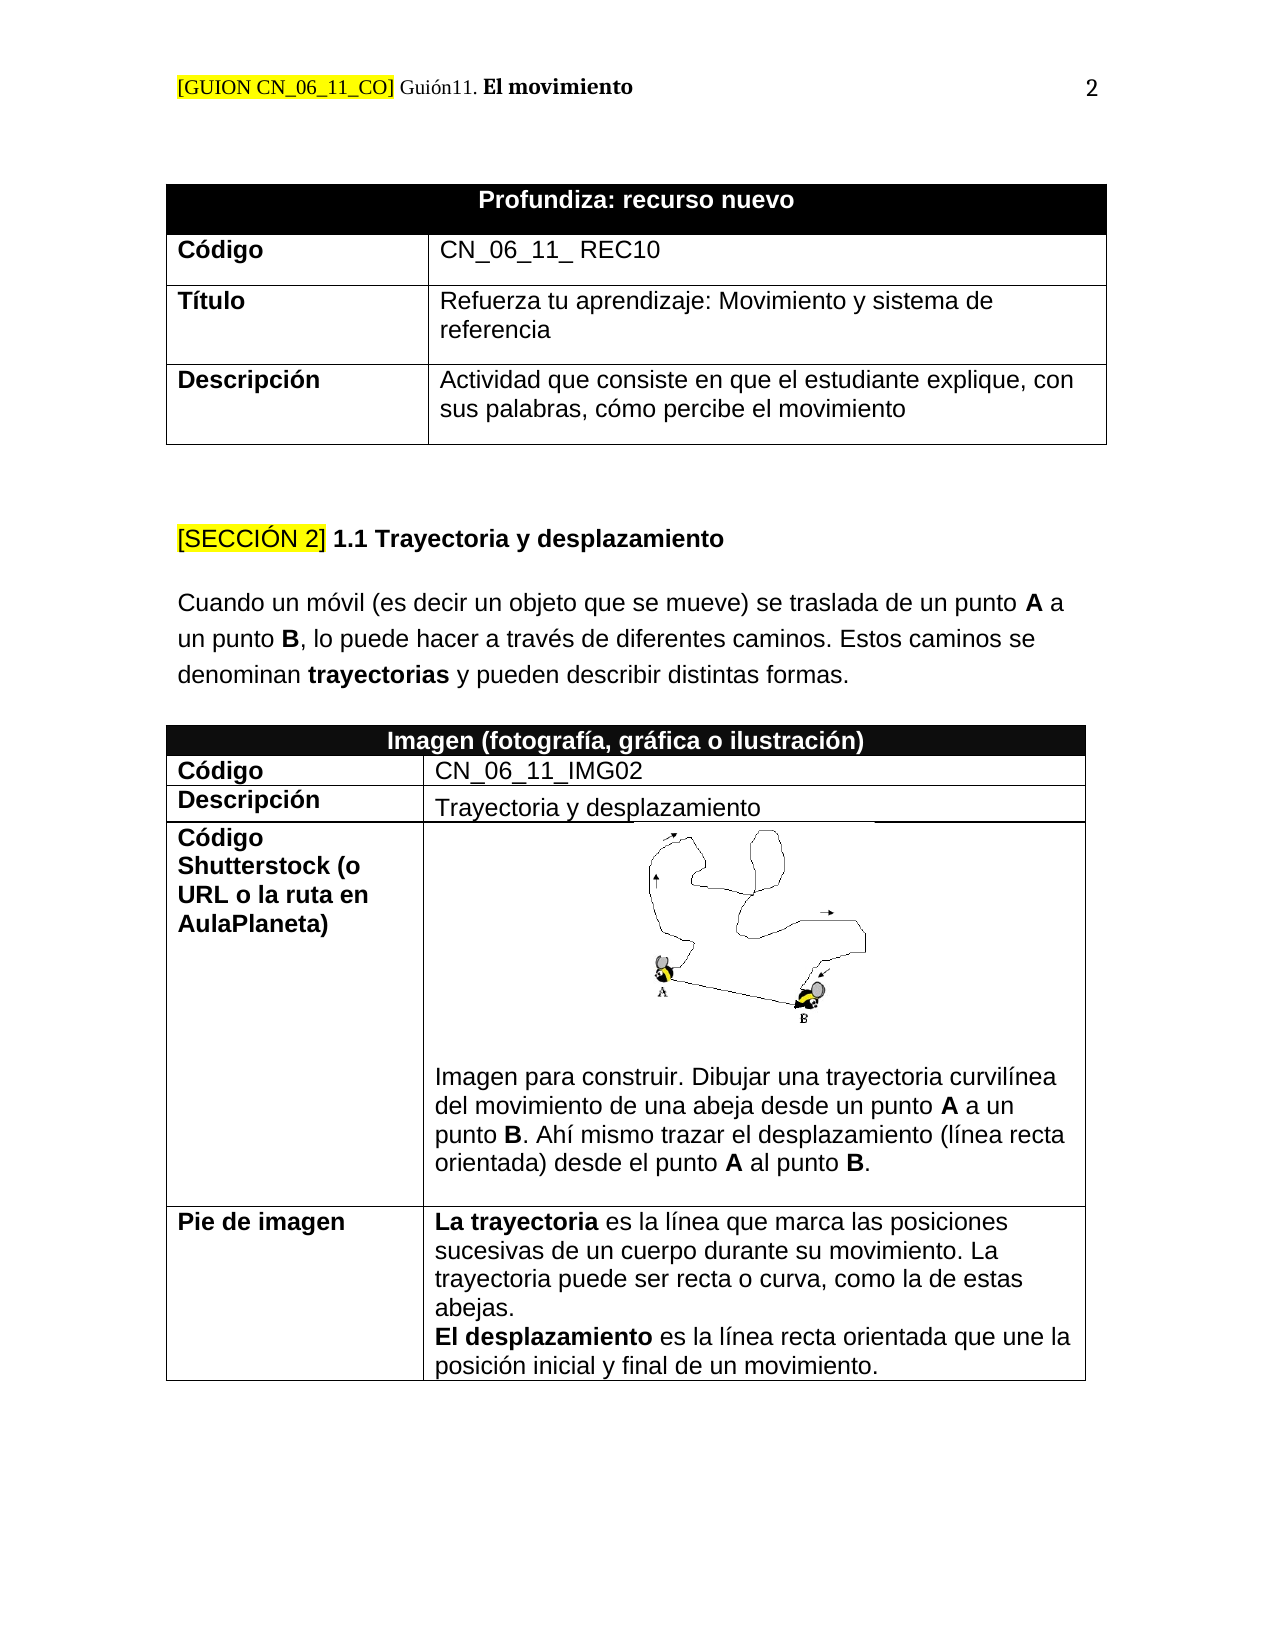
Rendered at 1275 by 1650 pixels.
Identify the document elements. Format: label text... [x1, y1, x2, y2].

table_header Imagen (fotografía, gráfica o ilustración) [167, 726, 1085, 755]
table_cell Código Shutterstock (o URL o la ruta en AulaPlaneta) [167, 823, 423, 1206]
table_cell La trayectoria es la línea que marca las posiciones sucesivas de un cuerpo durante su movimiento. La trayectoria puede ser recta o curva, como la de estas abejas. El desplazamiento es la línea recta orientada que une la posición inicial y final de un movimiento. [424, 1207, 1085, 1379]
table_cell Pie de imagen [167, 1207, 423, 1379]
text [SECCIÓN 2] 1.1 Trayectoria y desplazamiento [177, 516, 1098, 552]
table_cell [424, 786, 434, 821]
table_header Profundiza: recurso nuevo [167, 185, 1106, 234]
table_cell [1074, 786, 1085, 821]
picture [634, 822, 875, 1034]
table_cell Descripción [167, 786, 423, 821]
text Cuando un móvil (es decir un objeto que se mueve) se traslada de un punto A a un punto B, lo puede hacer a través de diferentes caminos. Estos caminos se denominan trayectorias y pueden describir distintas formas. [177, 581, 1098, 689]
table_cell Descripción [167, 365, 428, 443]
table_cell Actividad que consiste en que el estudiante explique, con sus palabras, cómo percibe el movimiento [429, 365, 1106, 443]
table_cell CN_06_11_ REC10 [429, 235, 1106, 285]
table_cell Código [167, 235, 428, 285]
table_cell Refuerza tu aprendizaje: Movimiento y sistema de referencia [429, 286, 1106, 364]
table_cell Título [167, 286, 428, 364]
table_cell Código [167, 756, 423, 784]
table_cell Imagen para construir. Dibujar una trayectoria curvilínea del movimiento de una abeja desde un punto A a un punto B. Ahí mismo trazar el desplazamiento (línea recta orientada) desde el punto A al punto B. [424, 823, 1085, 1206]
table_cell CN_06_11_IMG02 [424, 756, 1085, 784]
